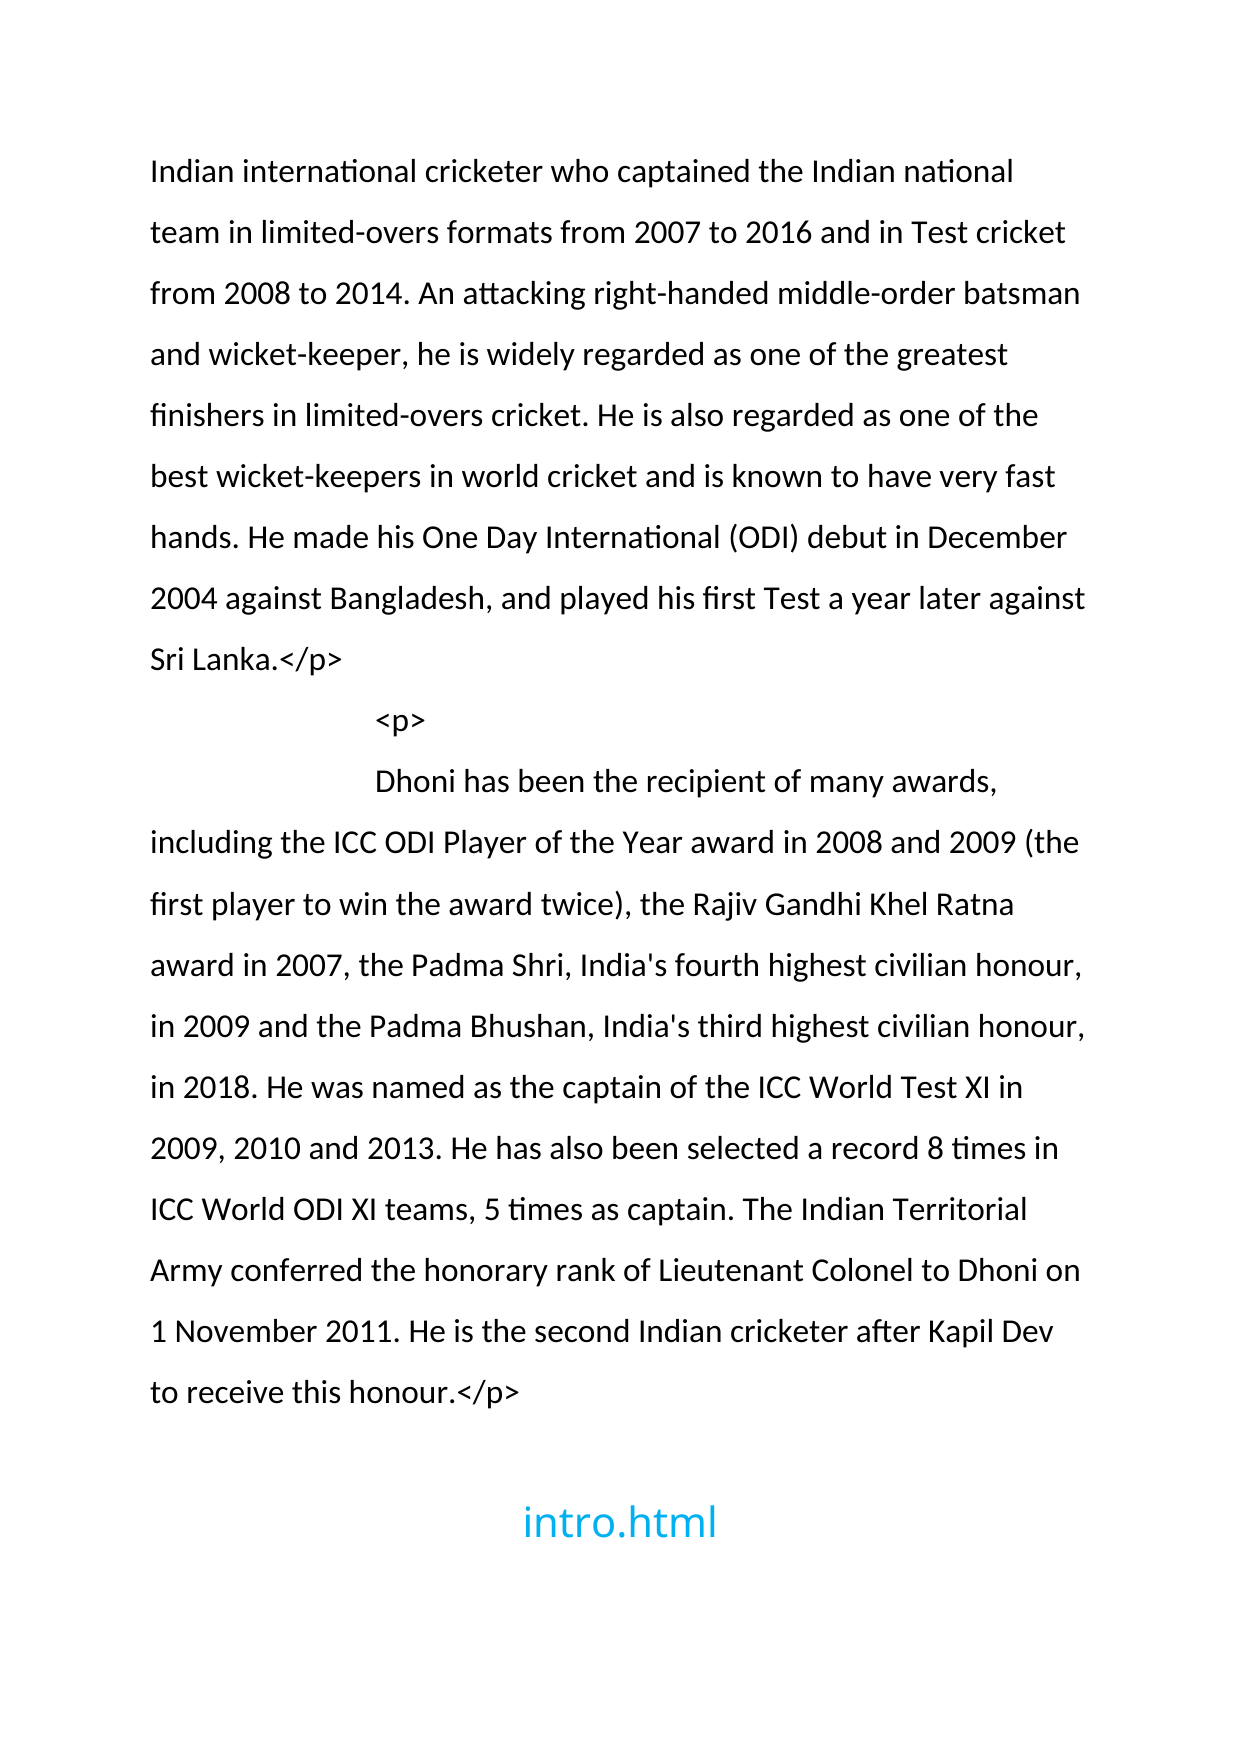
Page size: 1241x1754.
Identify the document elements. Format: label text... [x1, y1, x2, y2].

text <p> [150, 699, 1090, 740]
text Dhoni has been the recipient of many awards, including the ICC ODI Player of the Year award in 2008 and 2009 (the first player to win the award twice), the Rajiv Gandhi Khel Ratna award in 2007, the Padma Shri, India's fourth highest civilian honour, in 2009 and the Padma Bhushan, India's third highest civilian honour, in 2018. He was named as the captain of the ICC World Test XI in 2009, 2010 and 2013. He has also been selected a record 8 times in ICC World ODI XI teams, 5 times as captain. The Indian Territorial Army conferred the honorary rank of Lieutenant Colonel to Dhoni on 1 November 2011. He is the second Indian cricketer after Kapil Dev to receive this honour.</p> [150, 760, 1090, 1412]
text intro.html [150, 1493, 1090, 1550]
text Indian international cricketer who captained the Indian national team in limited-overs formats from 2007 to 2016 and in Test cricket from 2008 to 2014. An attacking right-handed middle-order batsman and wicket-keeper, he is widely regarded as one of the greatest finishers in limited-overs cricket. He is also regarded as one of the best wicket-keepers in world cricket and is known to have very fast hands. He made his One Day International (ODI) debut in December 2004 against Bangladesh, and played his first Test a year later against Sri Lanka.</p> [150, 150, 1090, 679]
